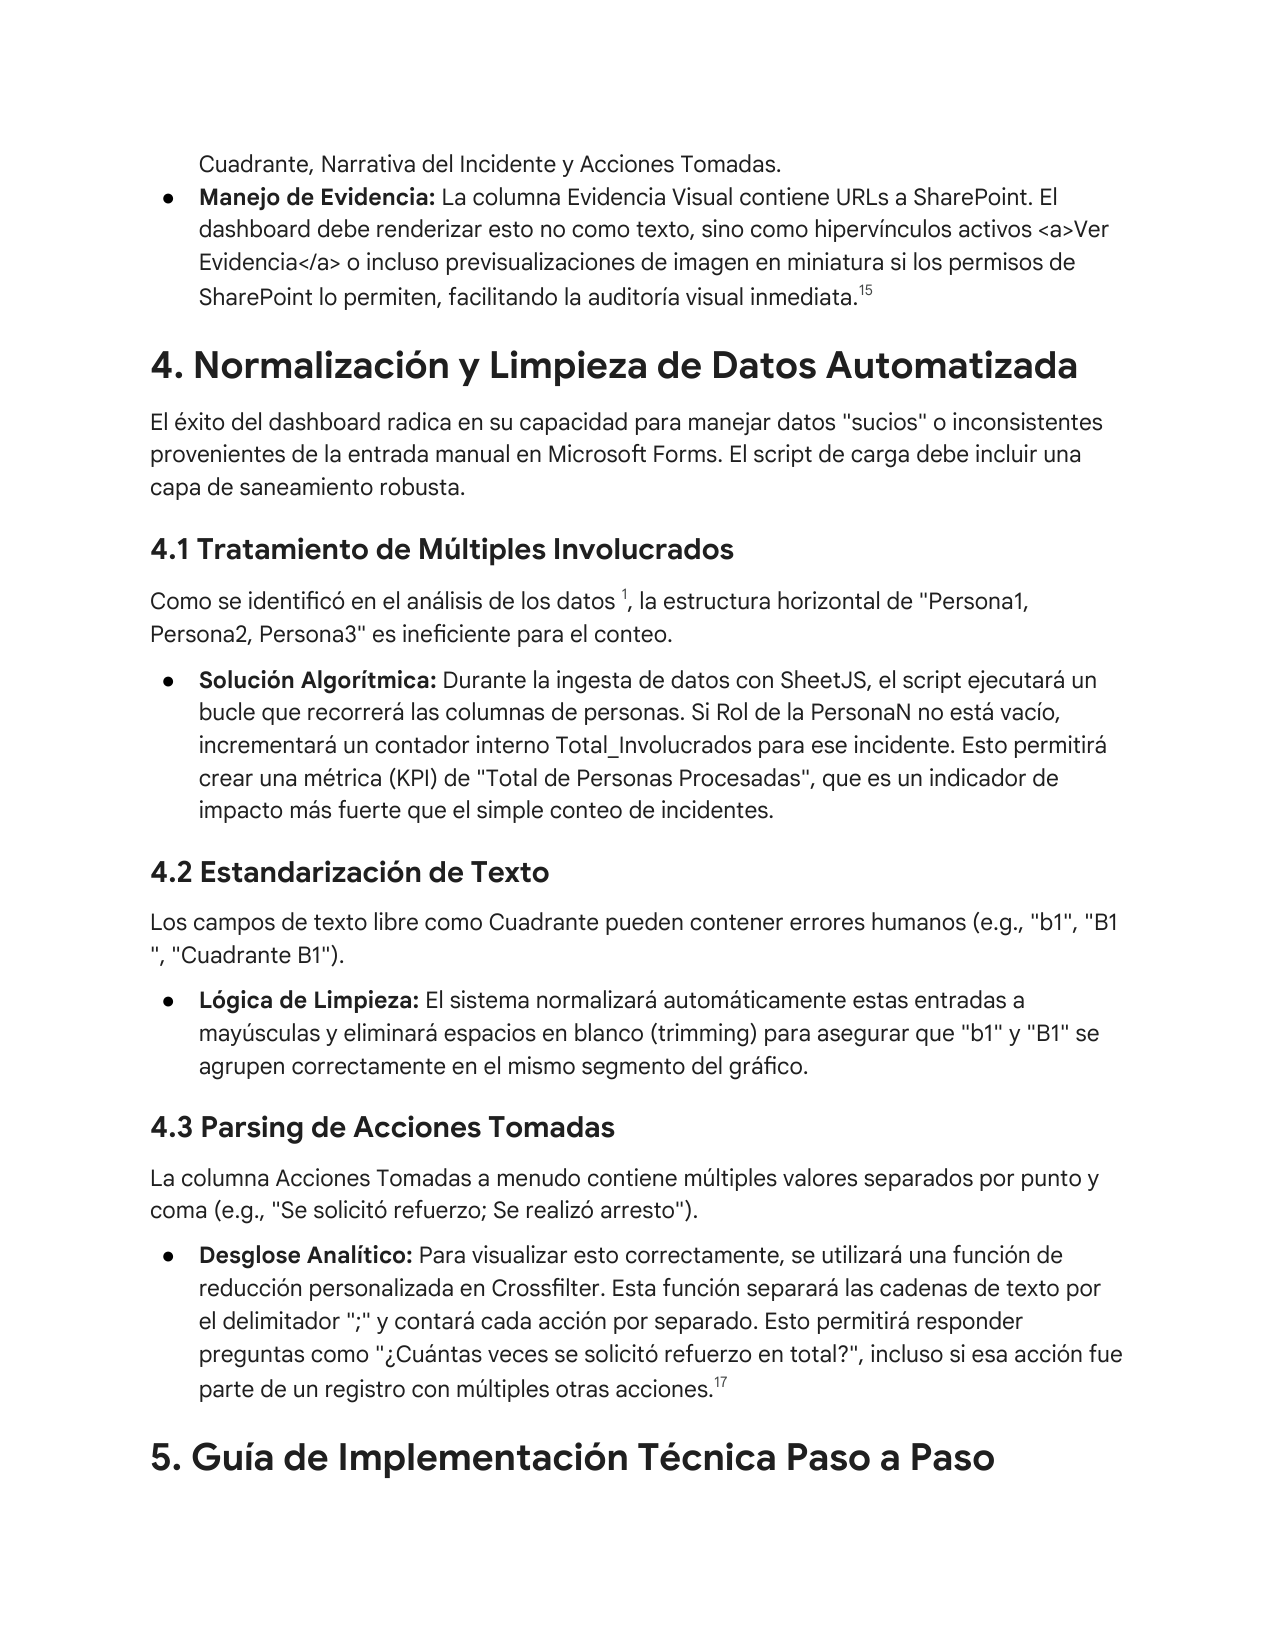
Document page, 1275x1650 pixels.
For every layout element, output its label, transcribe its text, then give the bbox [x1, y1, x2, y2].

subtitle 4.1 Tratamiento de Múltiples Involucrados [150, 531, 1125, 568]
list Solución Algorítmica: Durante la ingesta de datos con SheetJS, el script ejecutará un bucle que recorrerá las columnas de personas. Si Rol de la PersonaN no está vacío, incrementará un contador interno Total_Involucrados para ese incidente. Esto permitirá crear una métrica (KPI) de "Total de Personas Procesadas", que es un indicador de impacto más fuerte que el simple conteo de incidentes. [161, 666, 1125, 825]
list Manejo de Evidencia: La columna Evidencia Visual contiene URLs a SharePoint. El dashboard debe renderizar esto no como texto, sino como hipervínculos activos <a>Ver Evidencia</a> o incluso previsualizaciones de imagen en miniatura si los permisos de SharePoint lo permiten, facilitando la auditoría visual inmediata.15 [161, 183, 1125, 313]
text Los campos de texto libre como Cuadrante pueden contener errores humanos (e.g., "b1", "B1 ", "Cuadrante B1"). [150, 908, 1125, 970]
text Como se identificó en el análisis de los datos 1, la estructura horizontal de "Persona1, Persona2, Persona3" es ineficiente para el conteo. [150, 585, 1125, 649]
subtitle 4. Normalización y Limpieza de Datos Automatizada [150, 342, 1125, 389]
subtitle 5. Guía de Implementación Técnica Paso a Paso [150, 1434, 1125, 1481]
list Desglose Analítico: Para visualizar esto correctamente, se utilizará una función de reducción personalizada en Crossfilter. Esta función separará las cadenas de texto por el delimitador ";" y contará cada acción por separado. Esto permitirá responder preguntas como "¿Cuántas veces se solicitó refuerzo en total?", incluso si esa acción fue parte de un registro con múltiples otras acciones.17 [161, 1242, 1125, 1404]
text La columna Acciones Tomadas a menudo contiene múltiples valores separados por punto y coma (e.g., "Se solicitó refuerzo; Se realizó arresto"). [150, 1164, 1125, 1225]
subtitle 4.2 Estandarización de Texto [150, 854, 1125, 891]
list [161, 150, 1125, 179]
subtitle 4.3 Parsing de Acciones Tomadas [150, 1109, 1125, 1146]
text El éxito del dashboard radica en su capacidad para manejar datos "sucios" o inconsistentes provenientes de la entrada manual en Microsoft Forms. El script de carga debe incluir una capa de saneamiento robusta. [150, 408, 1125, 502]
list Lógica de Limpieza: El sistema normalizará automáticamente estas entradas a mayúsculas y eliminará espacios en blanco (trimming) para asegurar que "b1" y "B1" se agrupen correctamente en el mismo segmento del gráfico. [161, 986, 1125, 1081]
